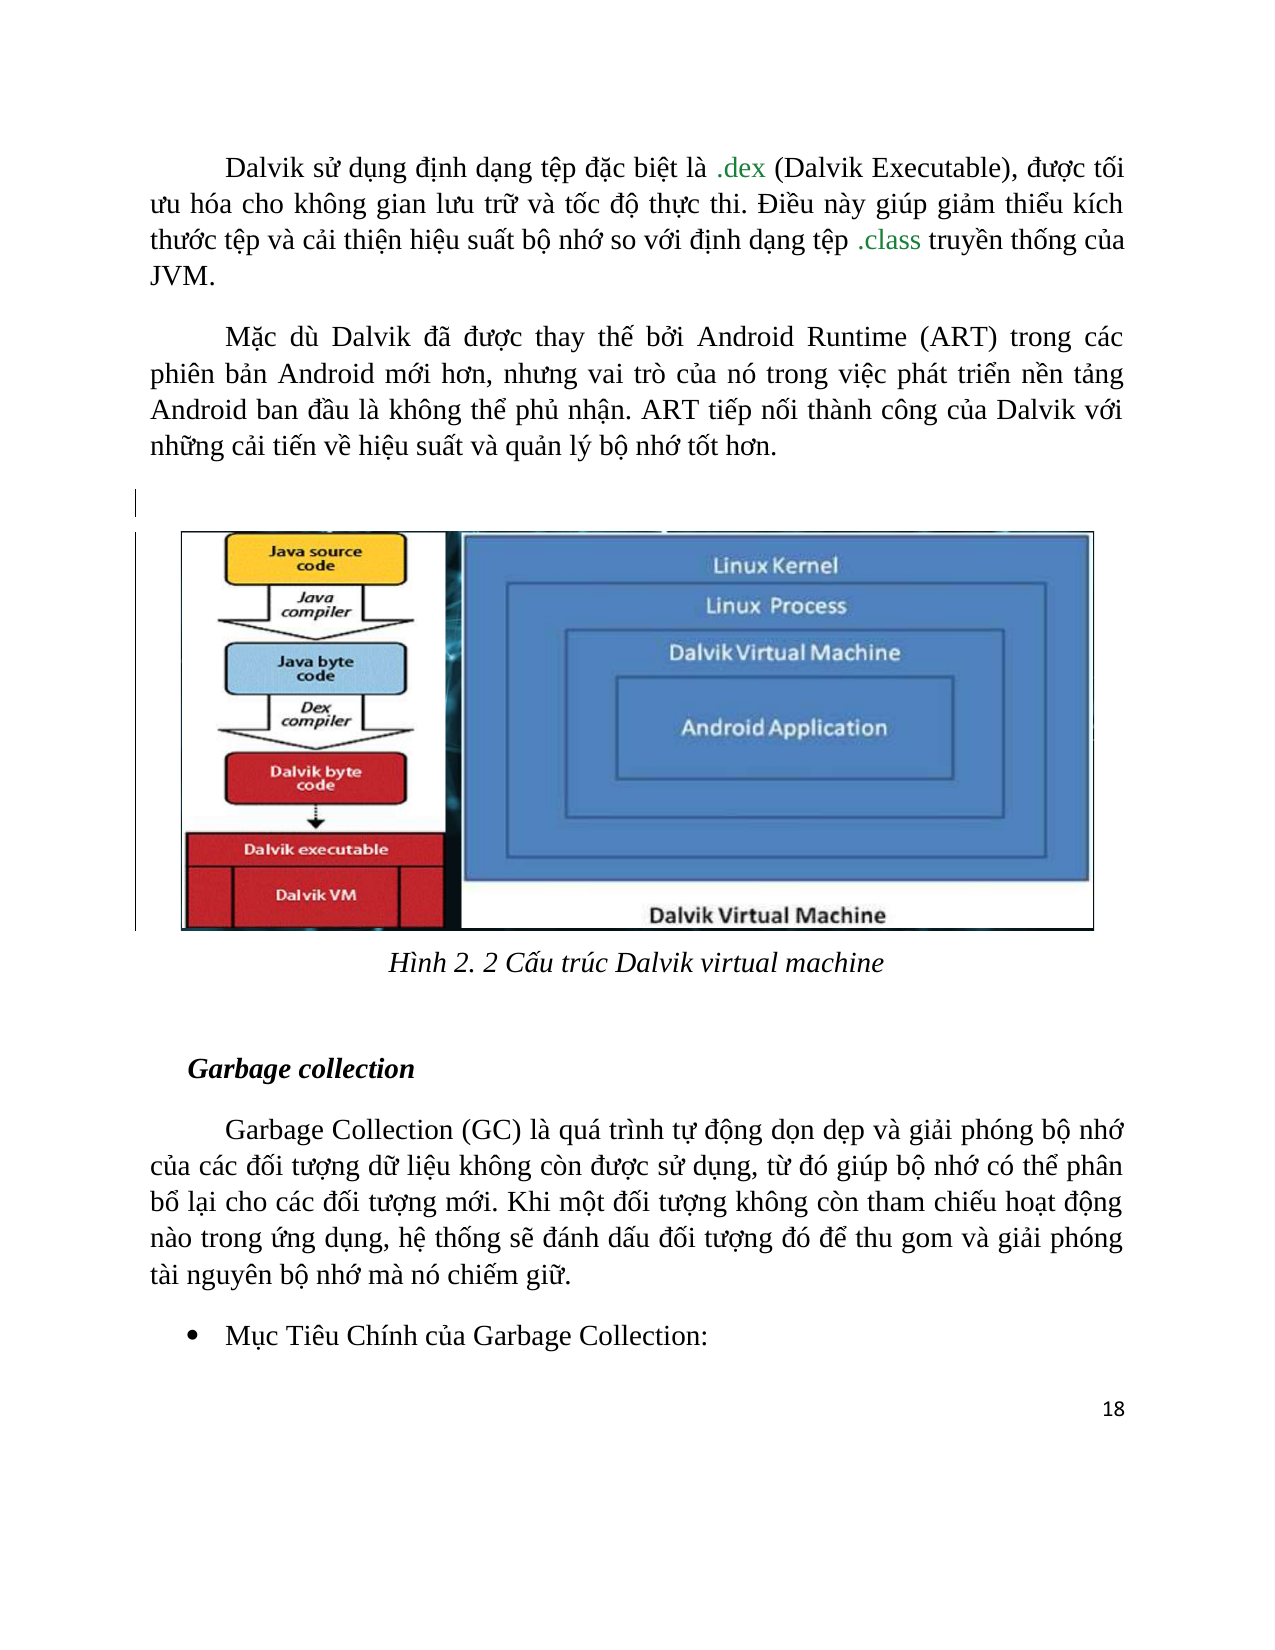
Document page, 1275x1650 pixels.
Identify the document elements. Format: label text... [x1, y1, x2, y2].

text Hình 2. 2 Cấu trúc Dalvik virtual machine [150, 945, 1125, 979]
text Dalvik sử dụng định dạng tệp đặc biệt là .dex (Dalvik Executable), được tối ưu hóa cho không gian lưu trữ và tốc độ thực thi. Điều này giúp giảm thiểu kích thước tệp và cải thiện hiệu suất bộ nhớ so với định dạng tệp .class truyền thống của JVM. [150, 150, 1125, 292]
picture [180, 531, 1095, 931]
subtitle Mục Tiêu Chính của Garbage Collection: [187, 1318, 1125, 1352]
subtitle Garbage collection [187, 1051, 1125, 1084]
text Garbage Collection (GC) là quá trình tự động dọn dẹp và giải phóng bộ nhớ của các đối tượng dữ liệu không còn được sử dụng, từ đó giúp bộ nhớ có thể phân bổ lại cho các đối tượng mới. Khi một đối tượng không còn tham chiếu hoạt động nào trong ứng dụng, hệ thống sẽ đánh dấu đối tượng đó để thu gom và giải phóng tài nguyên bộ nhớ mà nó chiếm giữ. [150, 1112, 1125, 1290]
text Mặc dù Dalvik đã được thay thế bởi Android Runtime (ART) trong các phiên bản Android mới hơn, nhưng vai trò của nó trong việc phát triển nền tảng Android ban đầu là không thể phủ nhận. ART tiếp nối thành công của Dalvik với những cải tiến về hiệu suất và quản lý bộ nhớ tốt hơn. [150, 319, 1125, 462]
